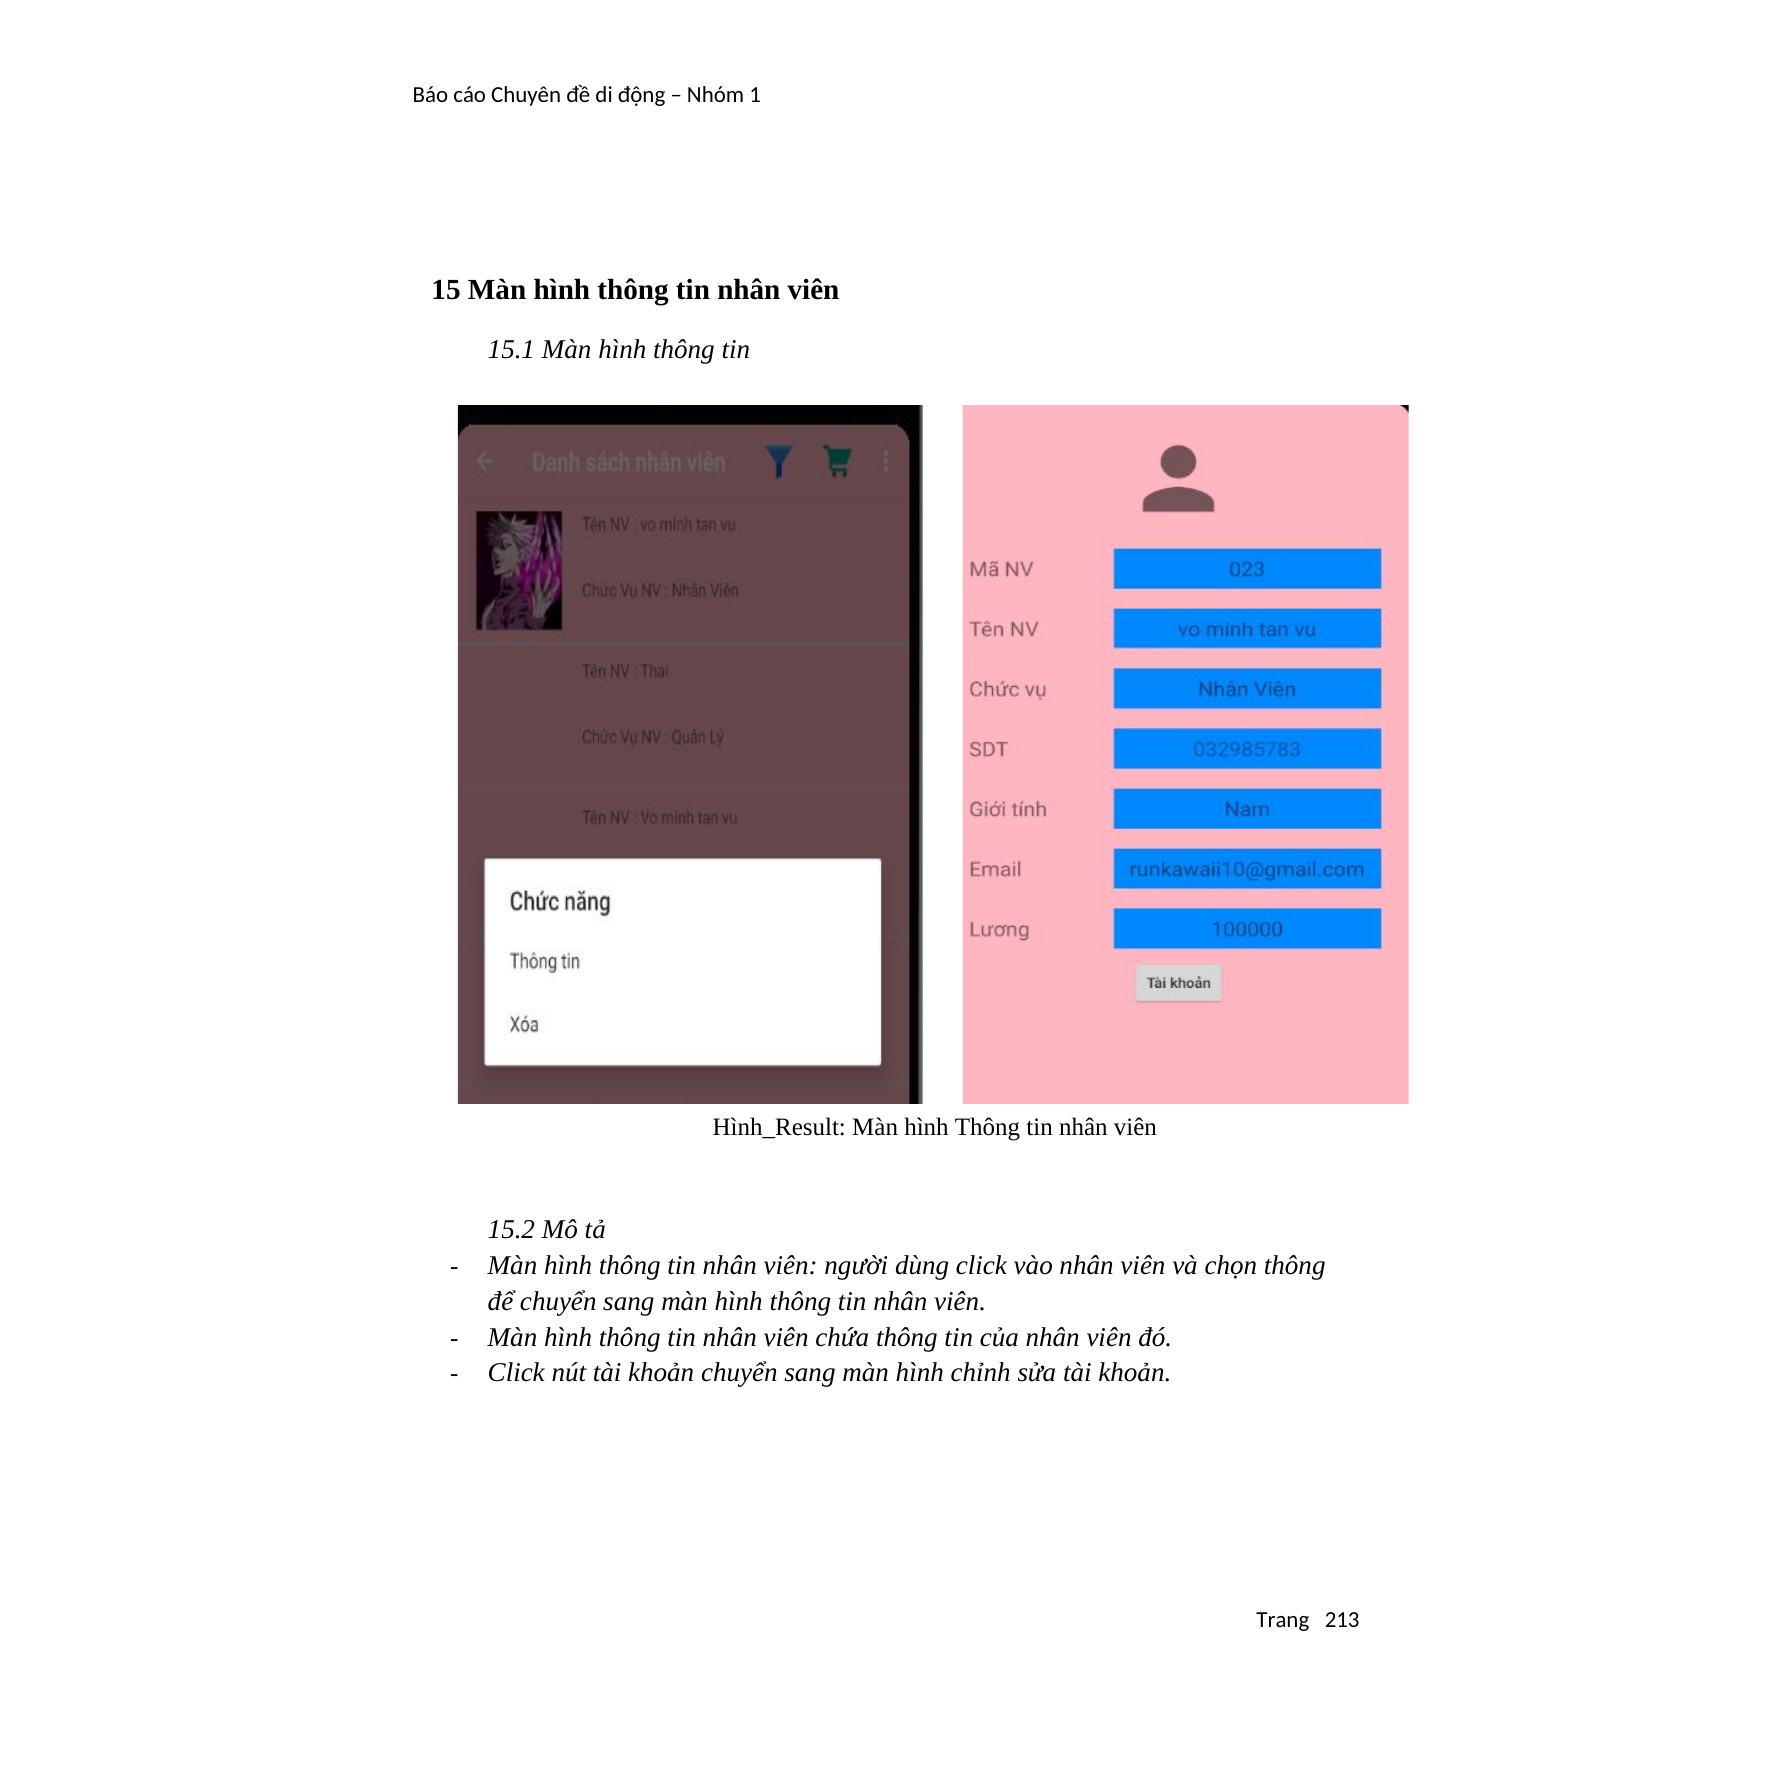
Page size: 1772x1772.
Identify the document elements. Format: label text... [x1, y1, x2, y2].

subtitle 15.1 Màn hình thông tin [412, 333, 1359, 364]
picture [457, 405, 923, 1104]
subtitle 15.2 Mô tả [412, 1213, 1359, 1244]
subtitle 15 Màn hình thông tin nhân viên [412, 272, 1361, 306]
list Màn hình thông tin nhân viên chứa thông tin của nhân viên đó. [450, 1321, 1359, 1352]
list Màn hình thông tin nhân viên: người dùng click vào nhân viên và chọn thông để chuyển sang màn hình thông tin nhân viên. [450, 1249, 1359, 1316]
picture [962, 405, 1409, 1104]
list Click nút tài khoản chuyển sang màn hình chỉnh sửa tài khoản. [450, 1356, 1359, 1387]
